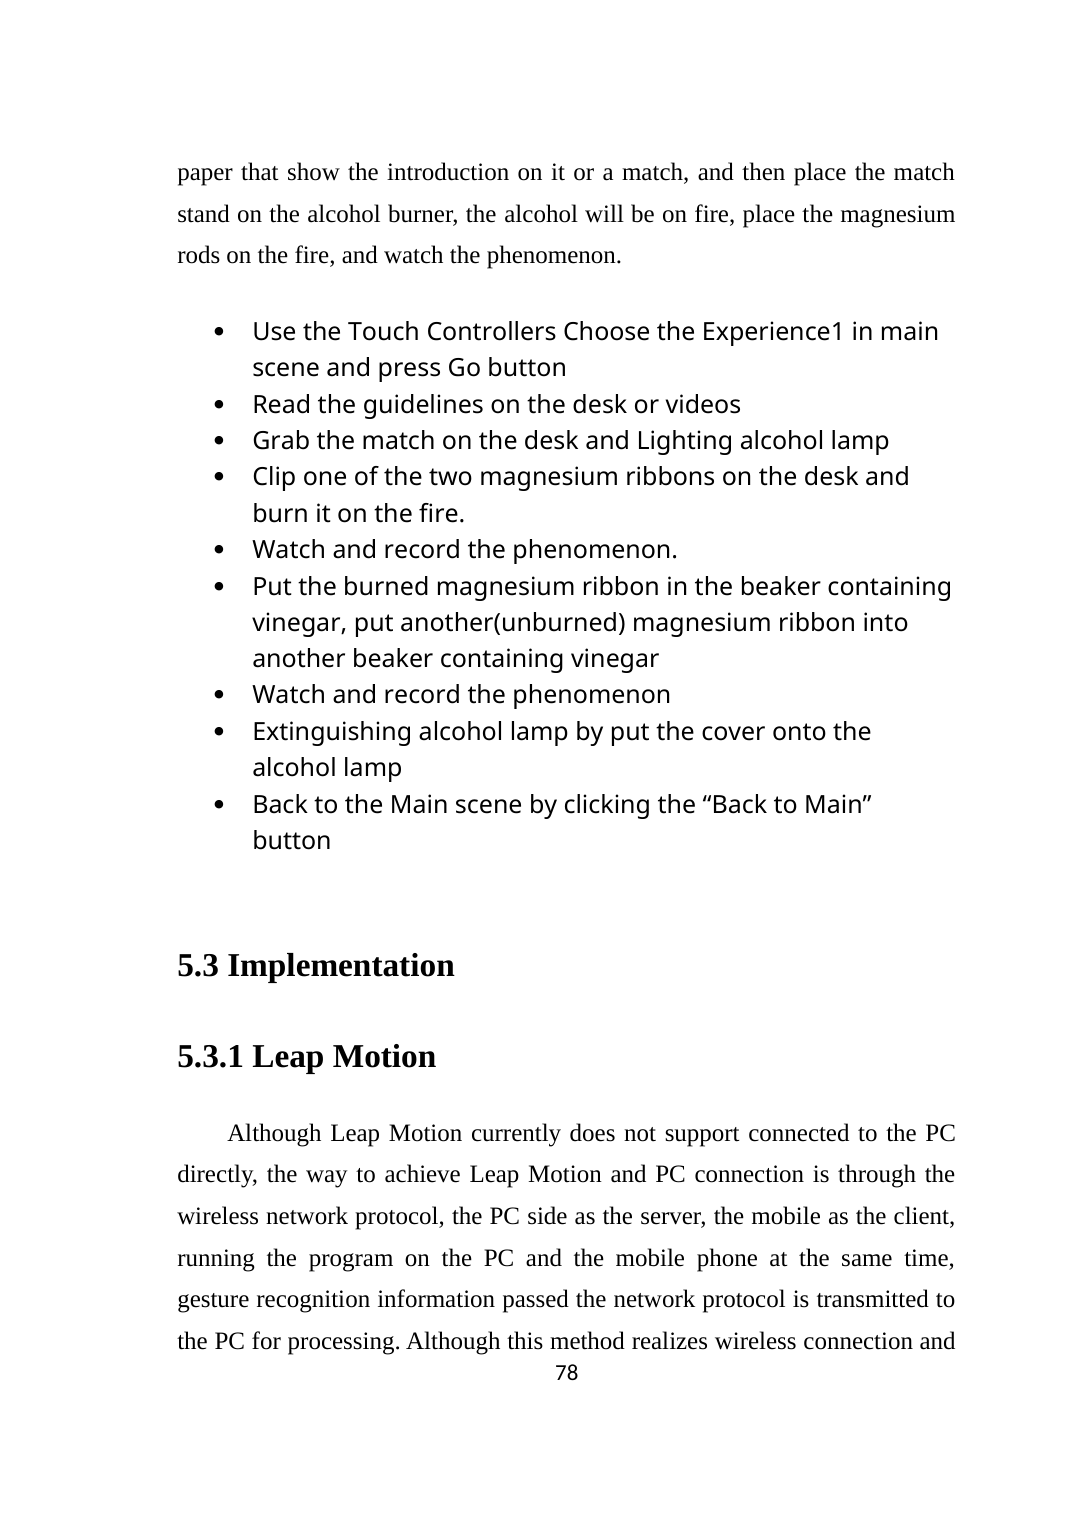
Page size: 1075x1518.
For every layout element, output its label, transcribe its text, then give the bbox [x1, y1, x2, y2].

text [177, 147, 956, 272]
list Put the burned magnesium ribbon in the beaker containing vinegar, put another(unburned) magnesium ribbon into another beaker containing vinegar [214, 568, 956, 675]
text 5.3 Implementation [177, 946, 956, 984]
list Grab the match on the desk and Lighting alcohol lamp [214, 423, 956, 457]
list Watch and record the phenomenon [214, 677, 956, 711]
text 5.3.1 Leap Motion [177, 1036, 956, 1074]
list Back to the Main scene by clicking the “Back to Main” button [214, 786, 956, 857]
list Clip one of the two magnesium ribbons on the desk and burn it on the fire. [214, 459, 956, 529]
list Watch and record the phenomenon. [214, 532, 956, 566]
list Read the guidelines on the desk or videos [214, 386, 956, 420]
list Use the Touch Controllers Choose the Experience1 in main scene and press Go button [214, 314, 956, 384]
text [177, 1108, 956, 1358]
list Extinguishing alcohol lamp by put the cover onto the alcohol lamp [214, 713, 956, 784]
